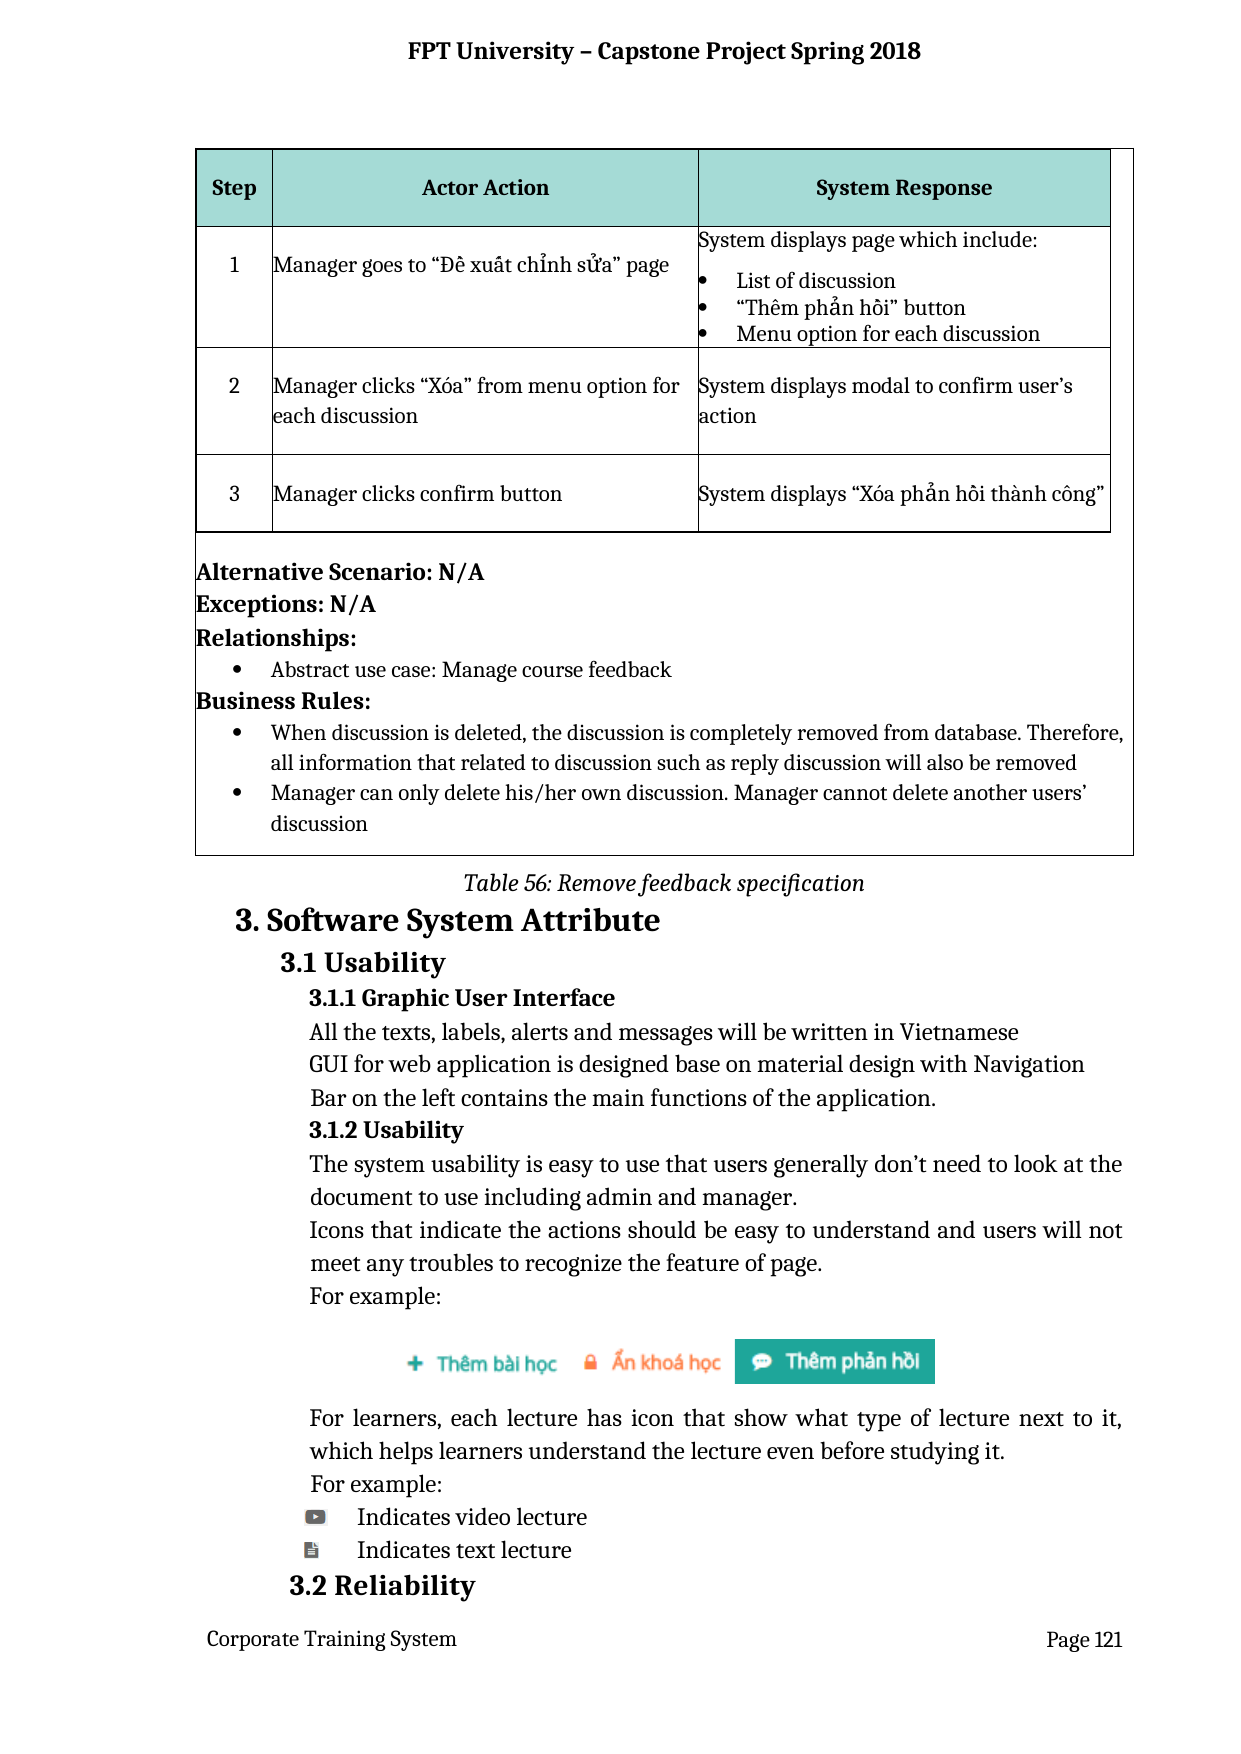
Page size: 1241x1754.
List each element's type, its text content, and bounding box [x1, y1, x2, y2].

text For learners, each lecture has icon that show what type of lecture next to it, which helps learners understand the lecture even before studying it. [309, 1404, 1124, 1466]
list Indicates video lecture [216, 1503, 1124, 1532]
text For example: [282, 1470, 1124, 1499]
text 3.2 Reliability [216, 1569, 1124, 1603]
text 3.1 Usability [281, 946, 1124, 979]
picture [394, 1339, 935, 1384]
list Indicates text lecture [216, 1536, 1124, 1565]
text Icons that indicate the actions should be easy to understand and users will not meet any troubles to recognize the feature of page. [309, 1216, 1124, 1277]
text 3. Software System Attribute [235, 902, 1124, 940]
text 3.1.1 Graphic User Interface [309, 984, 1124, 1013]
text 3.1.2 Usability [309, 1116, 1124, 1145]
text All the texts, labels, alerts and messages will be written in Vietnamese [309, 1017, 1124, 1046]
text GUI for web application is designed base on material design with Navigation Bar on the left contains the main functions of the application. [309, 1050, 1124, 1112]
text The system usability is easy to use that users generally don’t need to look at the document to use including admin and manager. [309, 1149, 1124, 1211]
picture [304, 1542, 319, 1559]
list Table : Remove feedback specification [207, 869, 1122, 897]
picture [304, 1509, 328, 1526]
text For example: [309, 1282, 1124, 1310]
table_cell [196, 149, 1133, 855]
